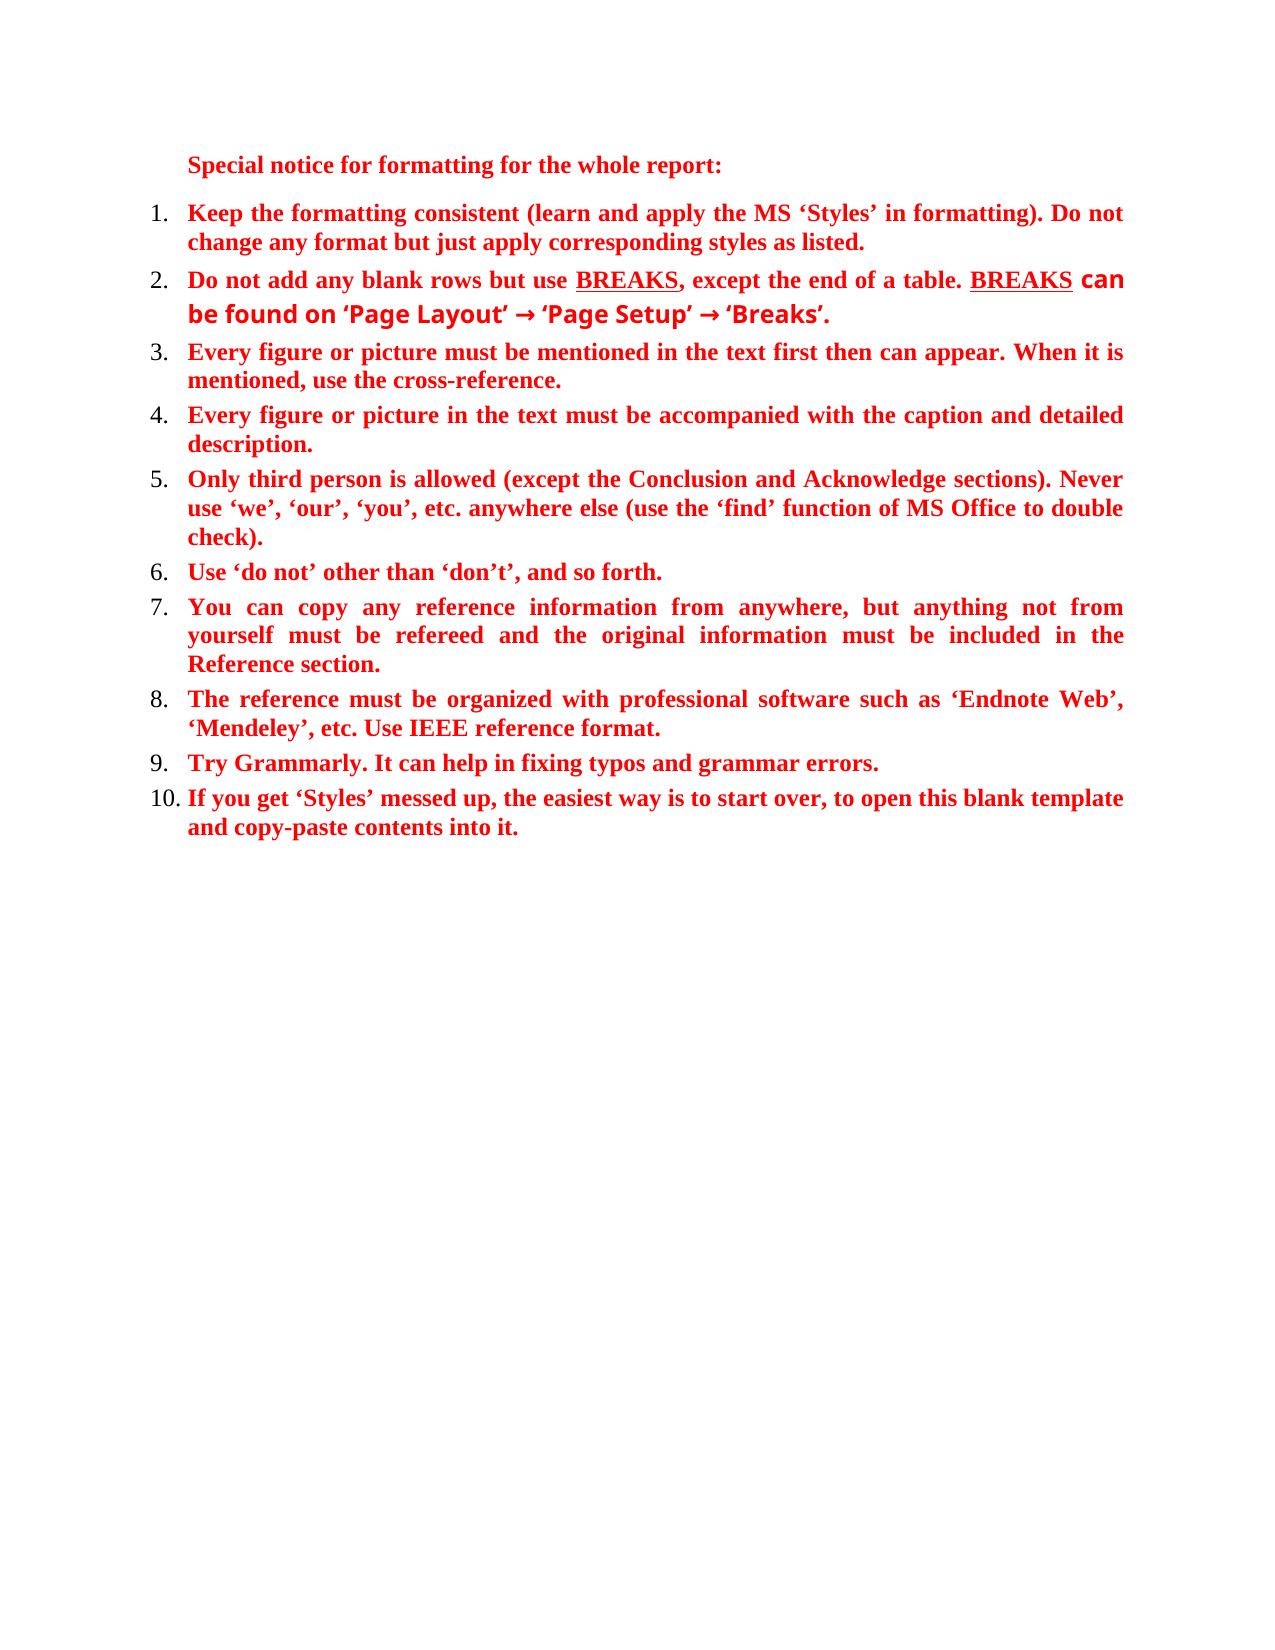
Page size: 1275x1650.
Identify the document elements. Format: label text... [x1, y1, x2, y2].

list Try Grammarly. It can help in fixing typos and grammar errors. [150, 748, 1125, 777]
list Only third person is allowed (except the Conclusion and Acknowledge sections). Never use ‘we’, ‘our’, ‘you’, etc. anywhere else (use the ‘find’ function of MS Office to double check). [150, 464, 1125, 550]
list You can copy any reference information from anywhere, but anything not from yourself must be refereed and the original information must be included in the Reference section. [150, 592, 1125, 678]
list Use ‘do not’ other than ‘don’t’, and so forth. [150, 557, 1125, 585]
list Every figure or picture must be mentioned in the text first then can appear. When it is mentioned, use the cross-reference. [150, 337, 1125, 394]
list The reference must be organized with professional software such as ‘Endnote Web’, ‘Mendeley’, etc. Use IEEE reference format. [150, 684, 1125, 742]
list Keep the formatting consistent (learn and apply the MS ‘Styles’ in formatting). Do not change any format but just apply corresponding styles as listed. [150, 198, 1125, 256]
text Special notice for formatting for the whole report: [150, 150, 1125, 179]
list Every figure or picture in the text must be accompanied with the caption and detailed description. [150, 400, 1125, 458]
list If you get ‘Styles’ messed up, the easiest way is to start over, to open this blank template and copy-paste contents into it. [150, 783, 1125, 840]
list Do not add any blank rows but use BREAKS, except the end of a table. BREAKS can be found on ‘Page Layout’ → ‘Page Setup’ → ‘Breaks’. [150, 262, 1125, 330]
